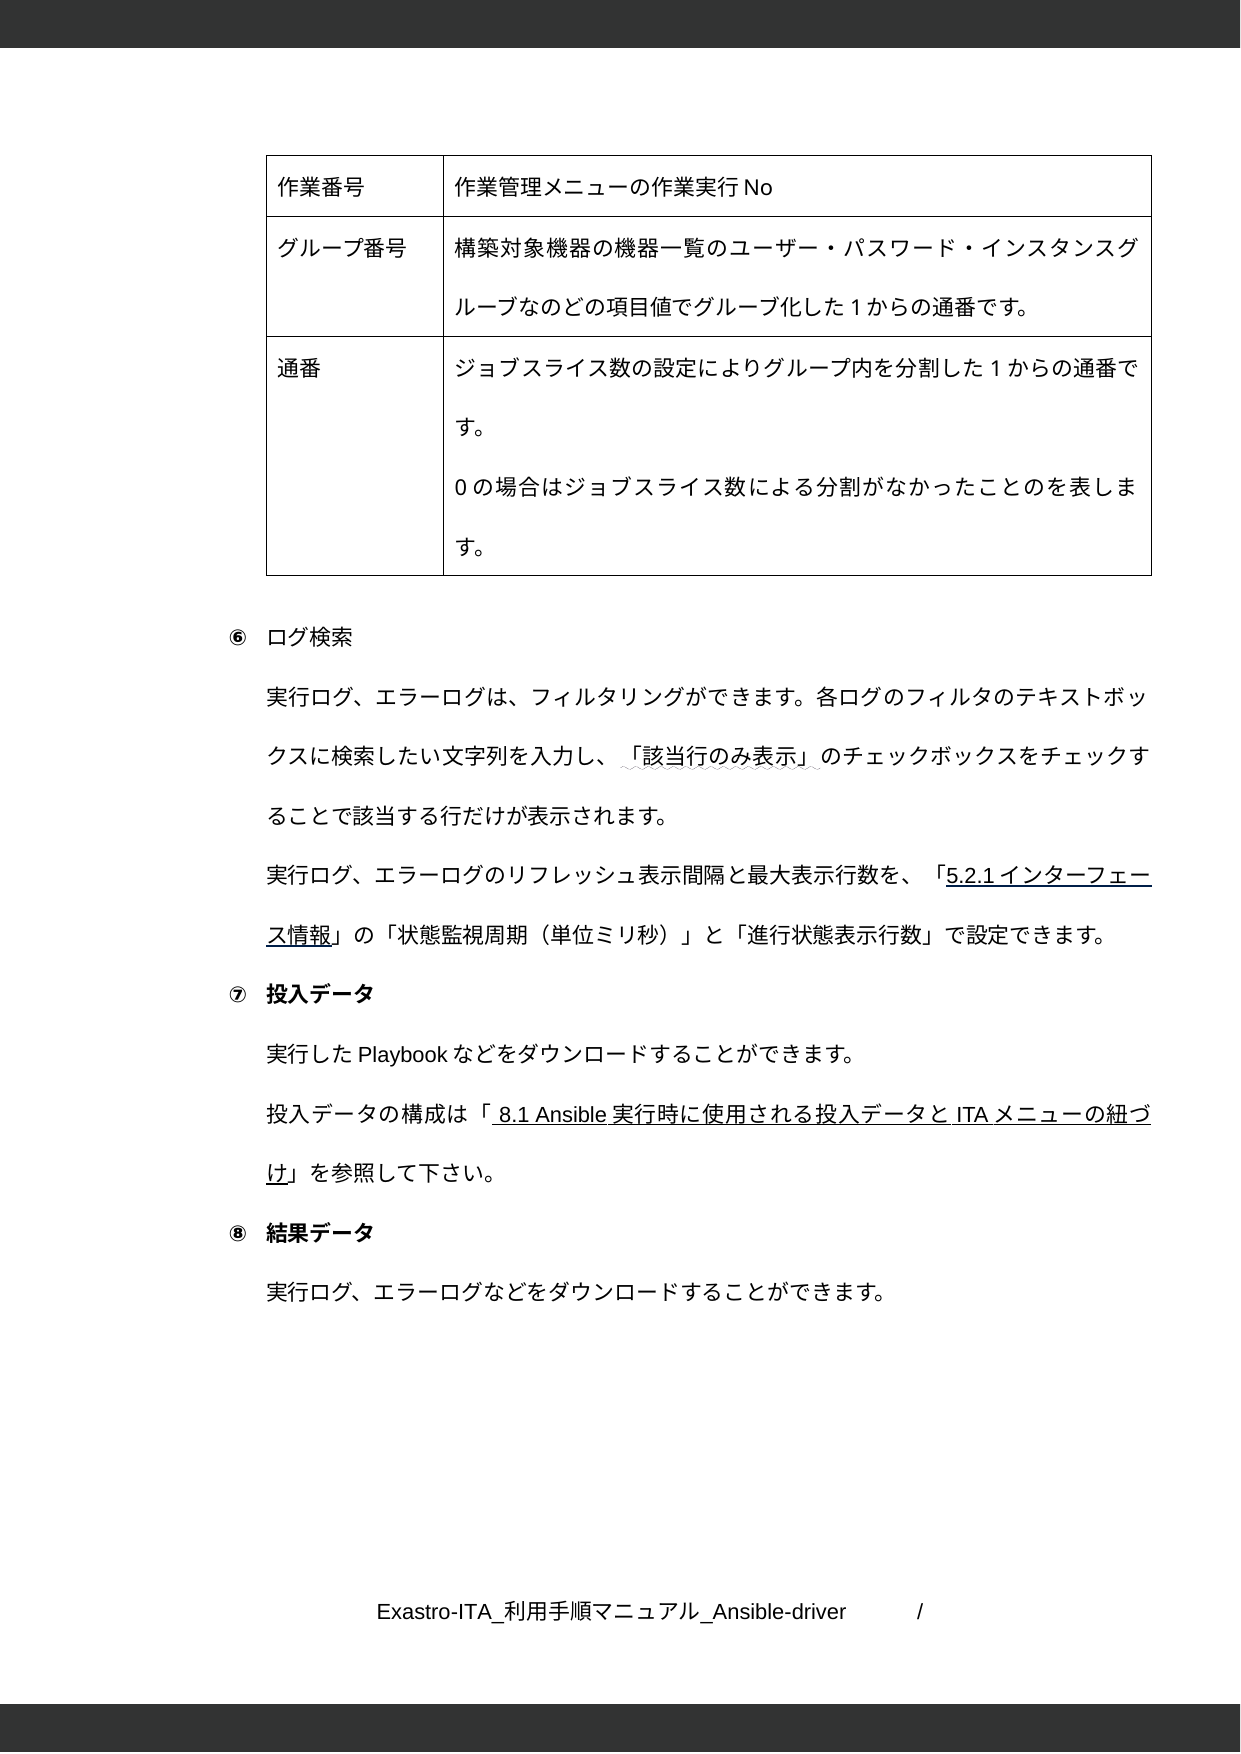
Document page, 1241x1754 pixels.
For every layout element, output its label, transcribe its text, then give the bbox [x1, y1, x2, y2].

list 投入データ 実行したPlaybookなどをダウンロードすることができます。 [228, 963, 1152, 1083]
table_cell 作業管理メニューの作業実行No [444, 156, 1151, 216]
table_cell 通番 [267, 337, 443, 575]
table_cell ジョブスライス数の設定によりグループ内を分割した1からの通番です。 0の場合はジョブスライス数による分割がなかったことのを表します。 [444, 337, 1151, 575]
list ログ検索 実行ログ、エラーログは、フィルタリングができます。各ログのフィルタのテキストボックスに検索したい文字列を入力し、「該当行のみ表示」のチェックボックスをチェックすることで該当する行だけが表示されます。 実行ログ、エラーログのリフレッシュ表示間隔と最大表示行数を、「5.2.1インターフェース情報」の「状態監視周期（単位ミリ秒）」と「進行状態表示行数」で設定できます。 [228, 606, 1152, 963]
list 結果データ 実行ログ、エラーログなどをダウンロードすることができます。 [228, 1202, 1152, 1321]
picture [0, 0, 1241, 48]
table_cell グループ番号 [267, 217, 443, 336]
table_cell 構築対象機器の機器一覧のユーザー・パスワード・インスタンスグルーブなのどの項目値でグルーブ化した1からの通番です。 [444, 217, 1151, 336]
table_cell 作業番号 [267, 156, 443, 216]
picture [0, 1704, 1241, 1752]
list 投入データの構成は「 8.1 Ansible実行時に使用される投入データとITAメニューの紐づけ」を参照して下さい。 [266, 1083, 1152, 1202]
